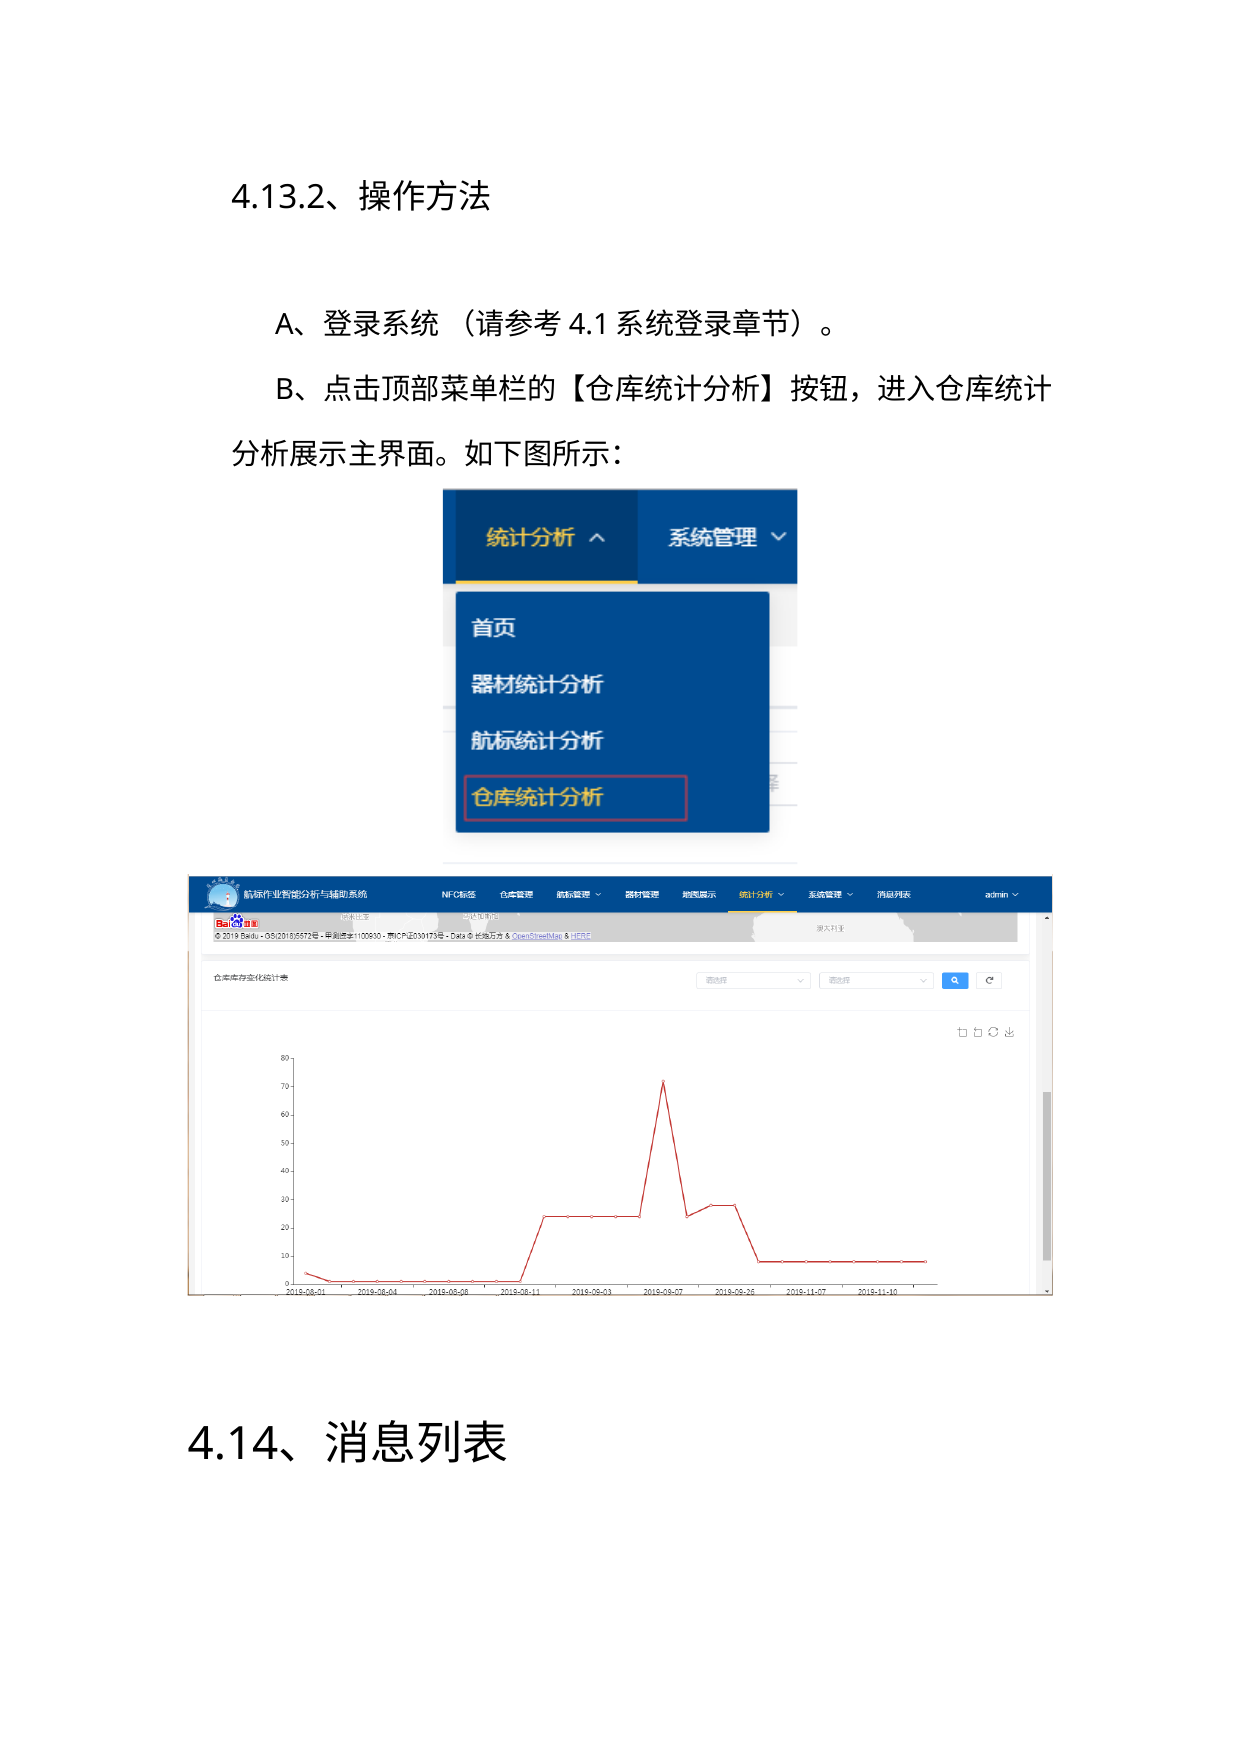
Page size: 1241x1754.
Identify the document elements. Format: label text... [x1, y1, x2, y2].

picture [442, 484, 798, 872]
text A、登录系统 （请参考4.1系统登录章节）。 [231, 289, 1053, 354]
picture [187, 874, 1053, 1296]
text B、点击顶部菜单栏的【仓库统计分析】按钮，进入仓库统计分析展示主界面。如下图所示： [231, 354, 1053, 484]
subtitle 4.14、消息列表 [187, 1391, 1053, 1488]
subtitle 4.13.2、操作方法 [187, 162, 1053, 227]
